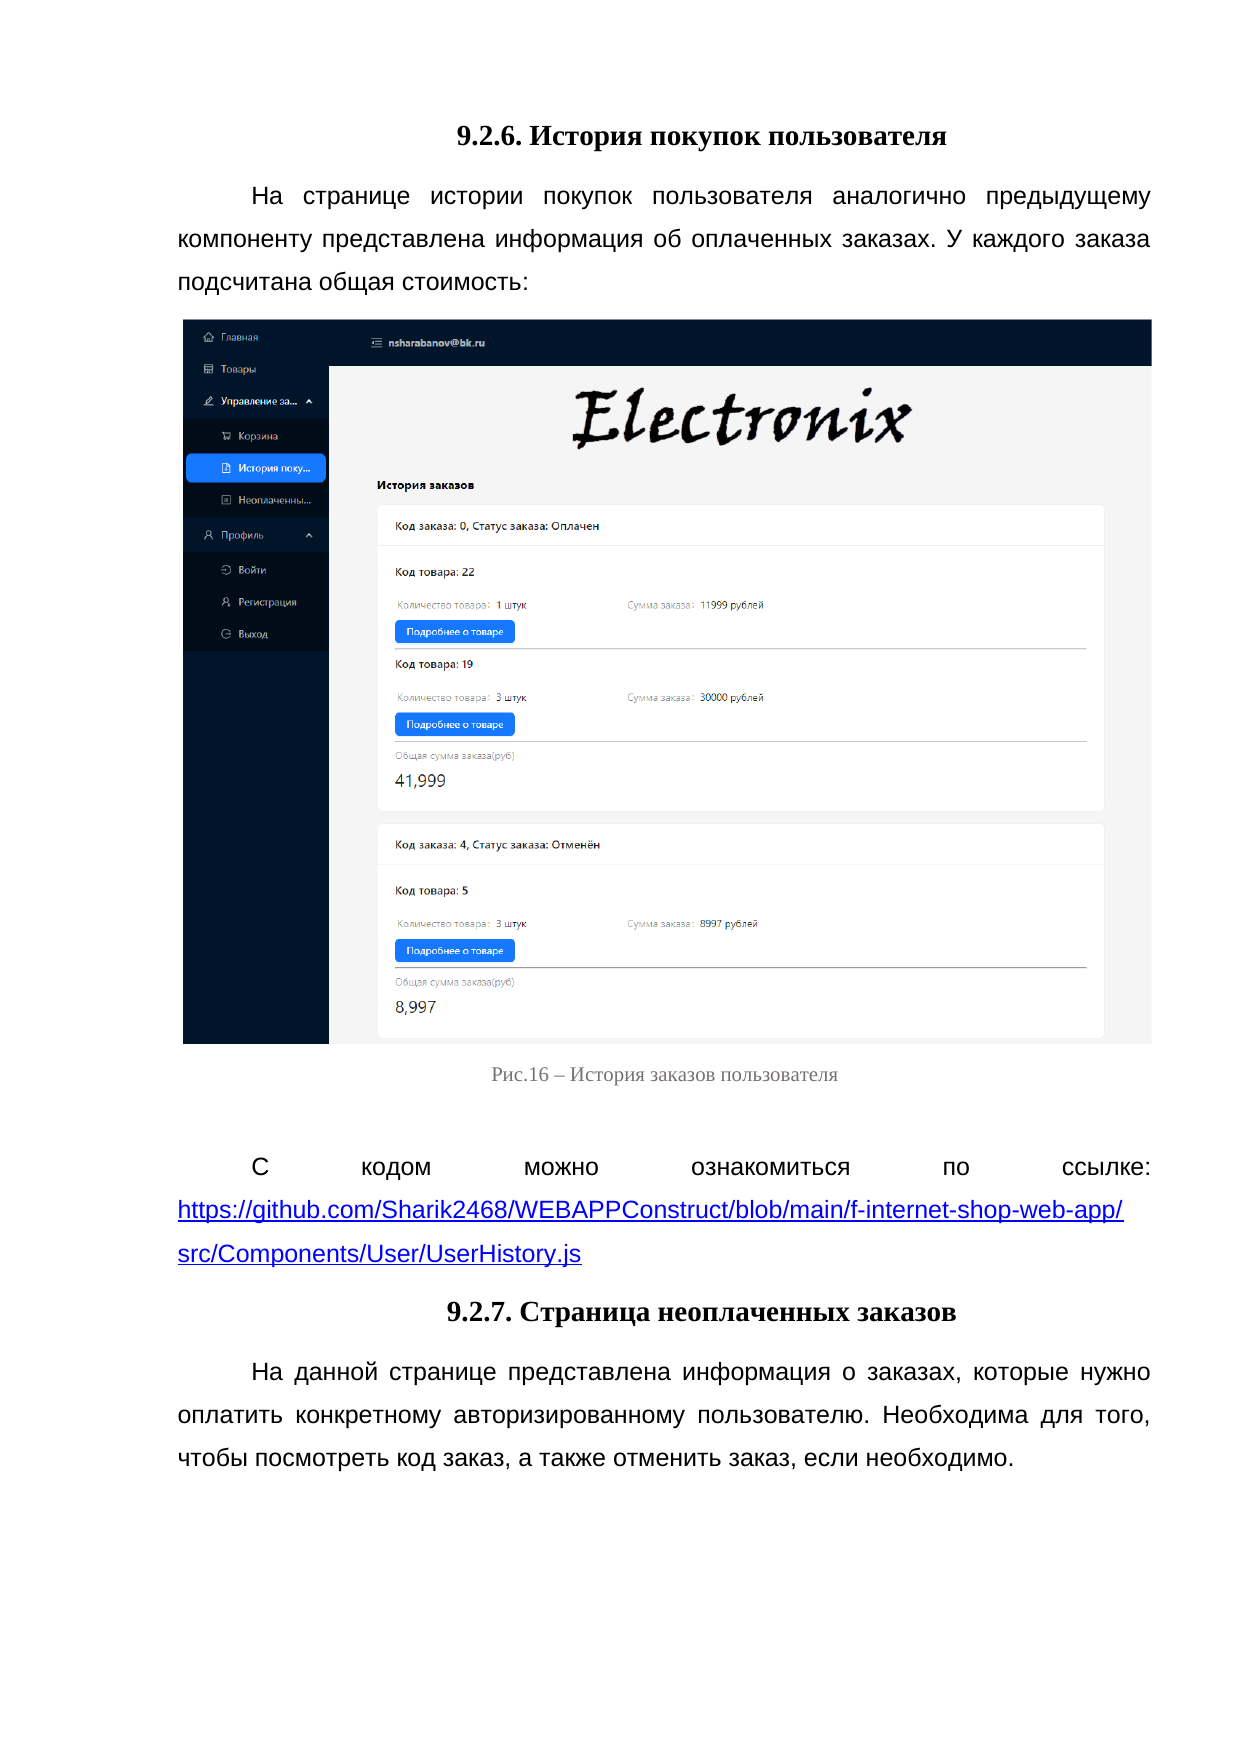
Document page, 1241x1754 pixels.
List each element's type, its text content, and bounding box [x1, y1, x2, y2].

picture [177, 314, 1152, 1044]
text С кодом можно ознакомиться по ссылке: https://github.com/Sharik2468/WEBAPPConstruct/blob/main/f-internet-shop-web-app/src/Components/User/UserHistory.js [177, 1152, 1152, 1267]
list Страница неоплаченных заказов [252, 1294, 1152, 1328]
text На странице истории покупок пользователя аналогично предыдущему компоненту представлена информация об оплаченных заказах. У каждого заказа подсчитана общая стоимость: [177, 181, 1152, 296]
list История покупок пользователя [252, 118, 1152, 152]
text На данной странице представлена информация о заказах, которые нужно оплатить конкретному авторизированному пользователю. Необходима для того, чтобы посмотреть код заказ, а также отменить заказ, если необходимо. [177, 1357, 1152, 1472]
text Рис.16 – История заказов пользователя [177, 1062, 1152, 1086]
